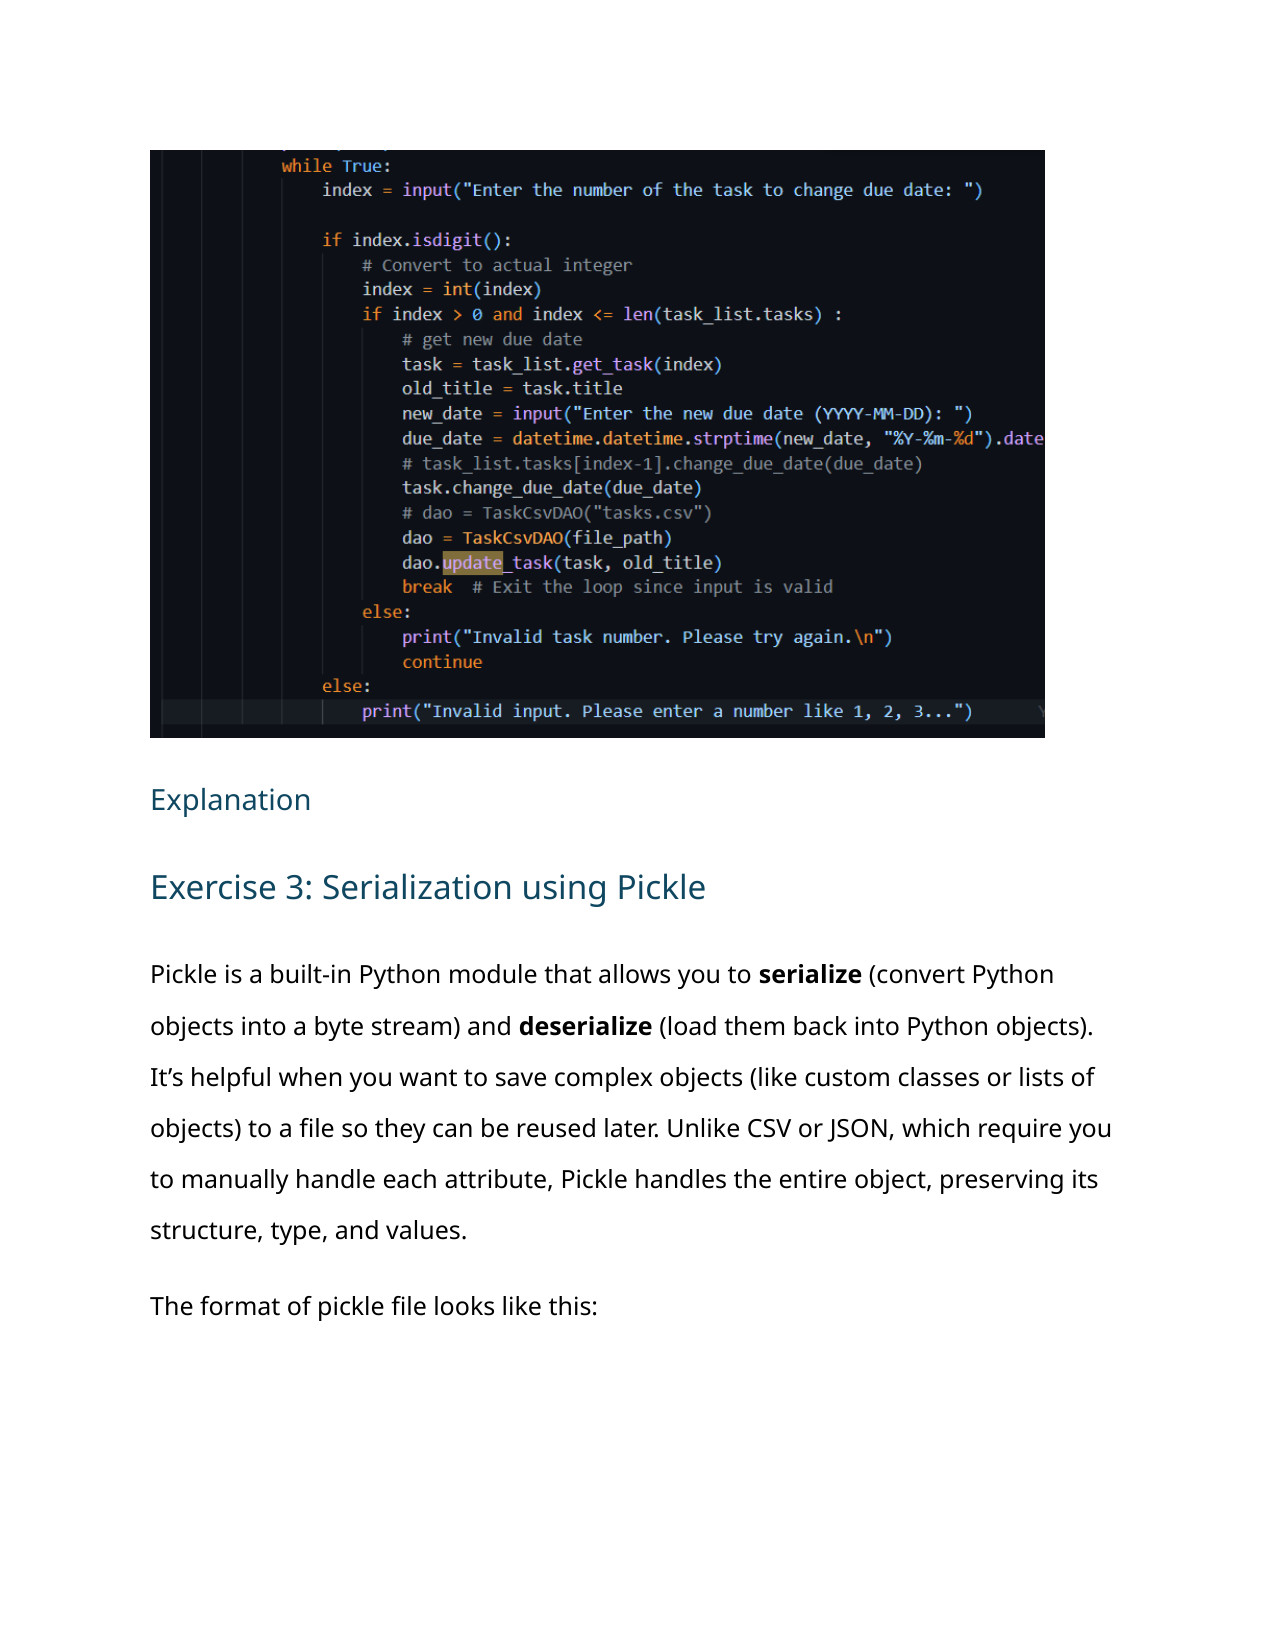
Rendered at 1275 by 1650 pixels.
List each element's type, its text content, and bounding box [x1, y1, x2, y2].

subtitle Exercise 3: Serialization using Pickle [150, 864, 1125, 909]
picture [150, 150, 1045, 738]
text The format of pickle file looks like this: [150, 1288, 1125, 1322]
subtitle Explanation [150, 779, 1125, 819]
text Pickle is a built-in Python module that allows you to serialize (convert Python objects into a byte stream) and deserialize (load them back into Python objects). It’s helpful when you want to save complex objects (like custom classes or lists of objects) to a file so they can be reused later. Unlike CSV or JSON, which require you to manually handle each attribute, Pickle handles the entire object, preserving its structure, type, and values. [150, 957, 1125, 1246]
